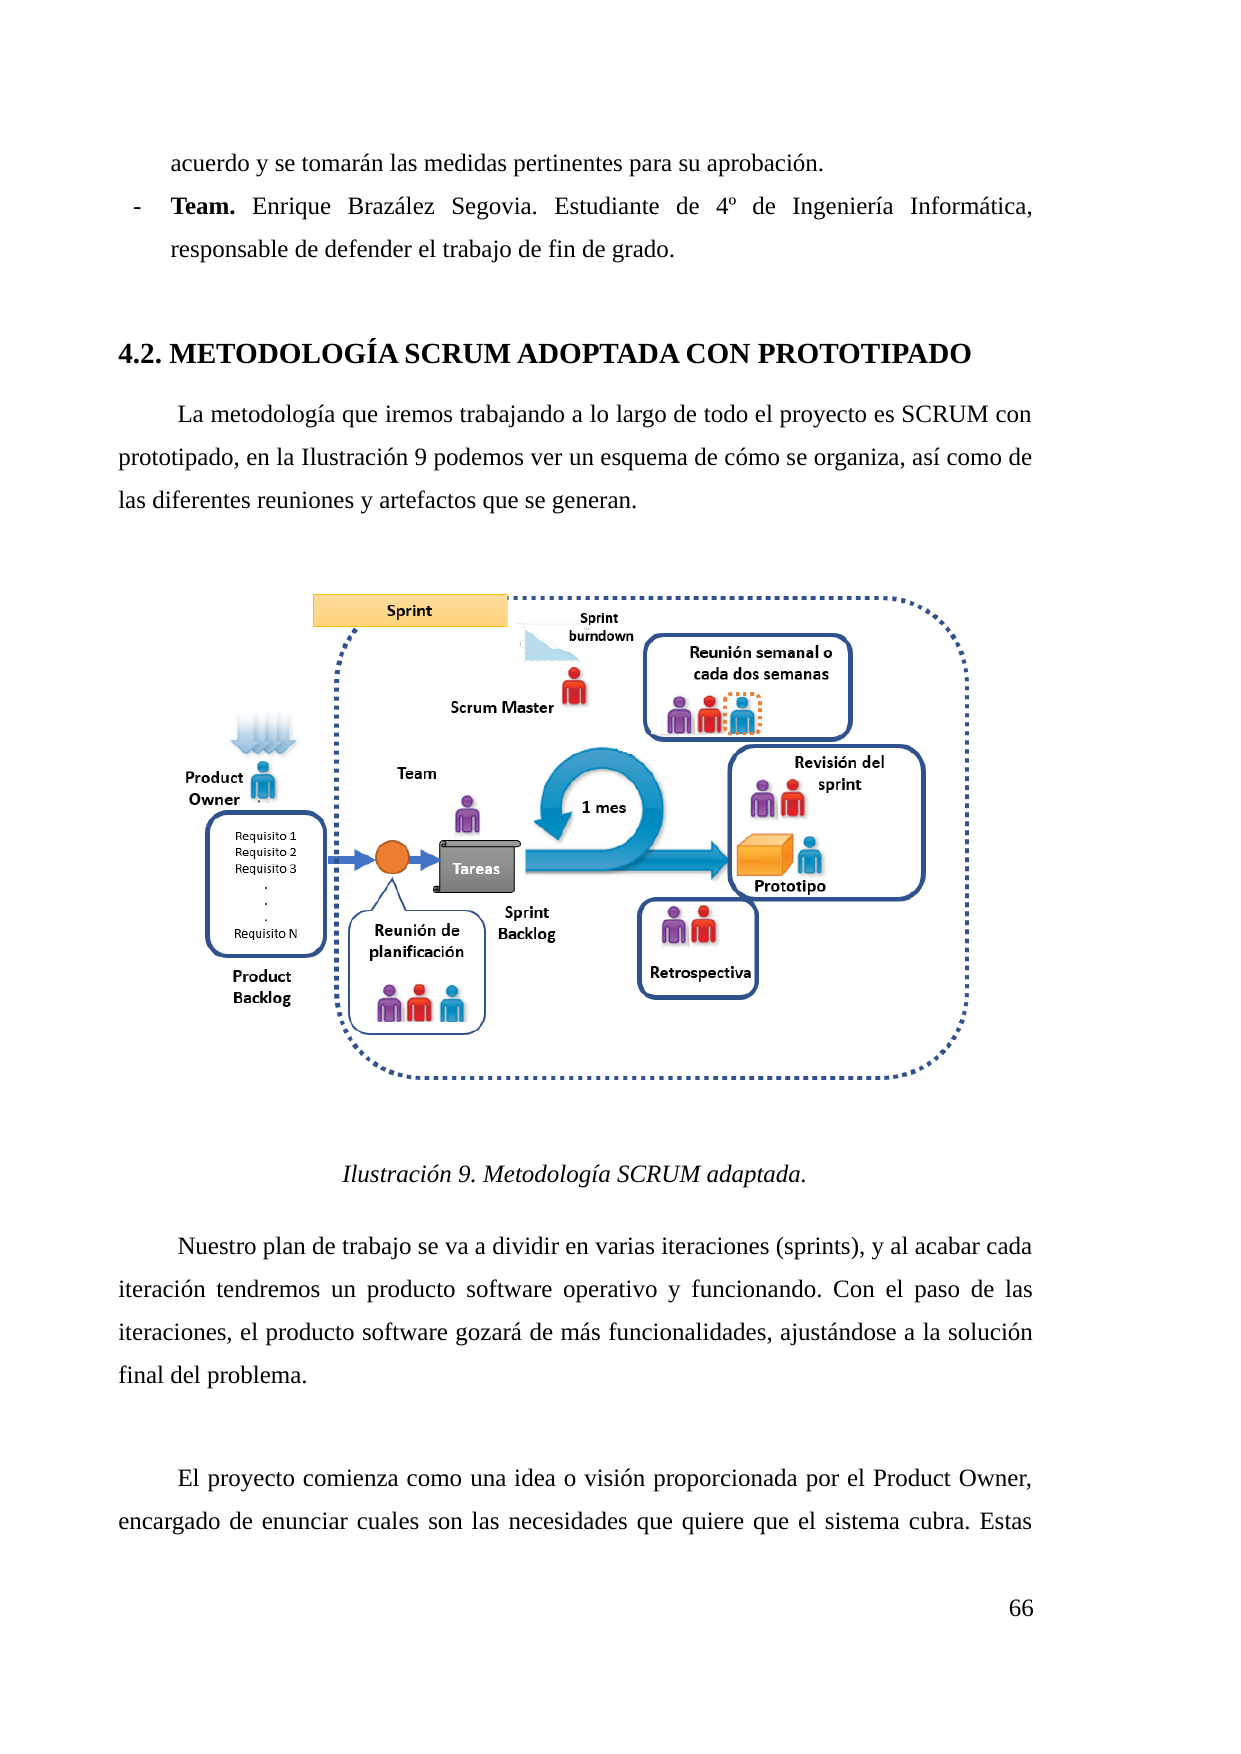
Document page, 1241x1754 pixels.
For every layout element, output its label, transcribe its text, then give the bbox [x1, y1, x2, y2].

text Nuestro plan de trabajo se va a dividir en varias iteraciones (sprints), y al acabar cada iteración tendremos un producto software operativo y funcionando. Con el paso de las iteraciones, el producto software gozará de más funcionalidades, ajustándose a la solución final del problema. [118, 1231, 1033, 1389]
list Team. Enrique Brazález Segovia. Estudiante de 4º de Ingeniería Informática, responsable de defender el trabajo de fin de grado. [133, 191, 1033, 263]
text Ilustración 9. Metodología SCRUM adaptada. [118, 1159, 1033, 1187]
text La metodología que iremos trabajando a lo largo de todo el proyecto es SCRUM con prototipado, en la Ilustración 9 podemos ver un esquema de cómo se organiza, así como de las diferentes reuniones y artefactos que se generan. [118, 399, 1033, 514]
list Metodología Scrum adoptada con prototipado [118, 336, 1033, 370]
picture [177, 587, 975, 1086]
